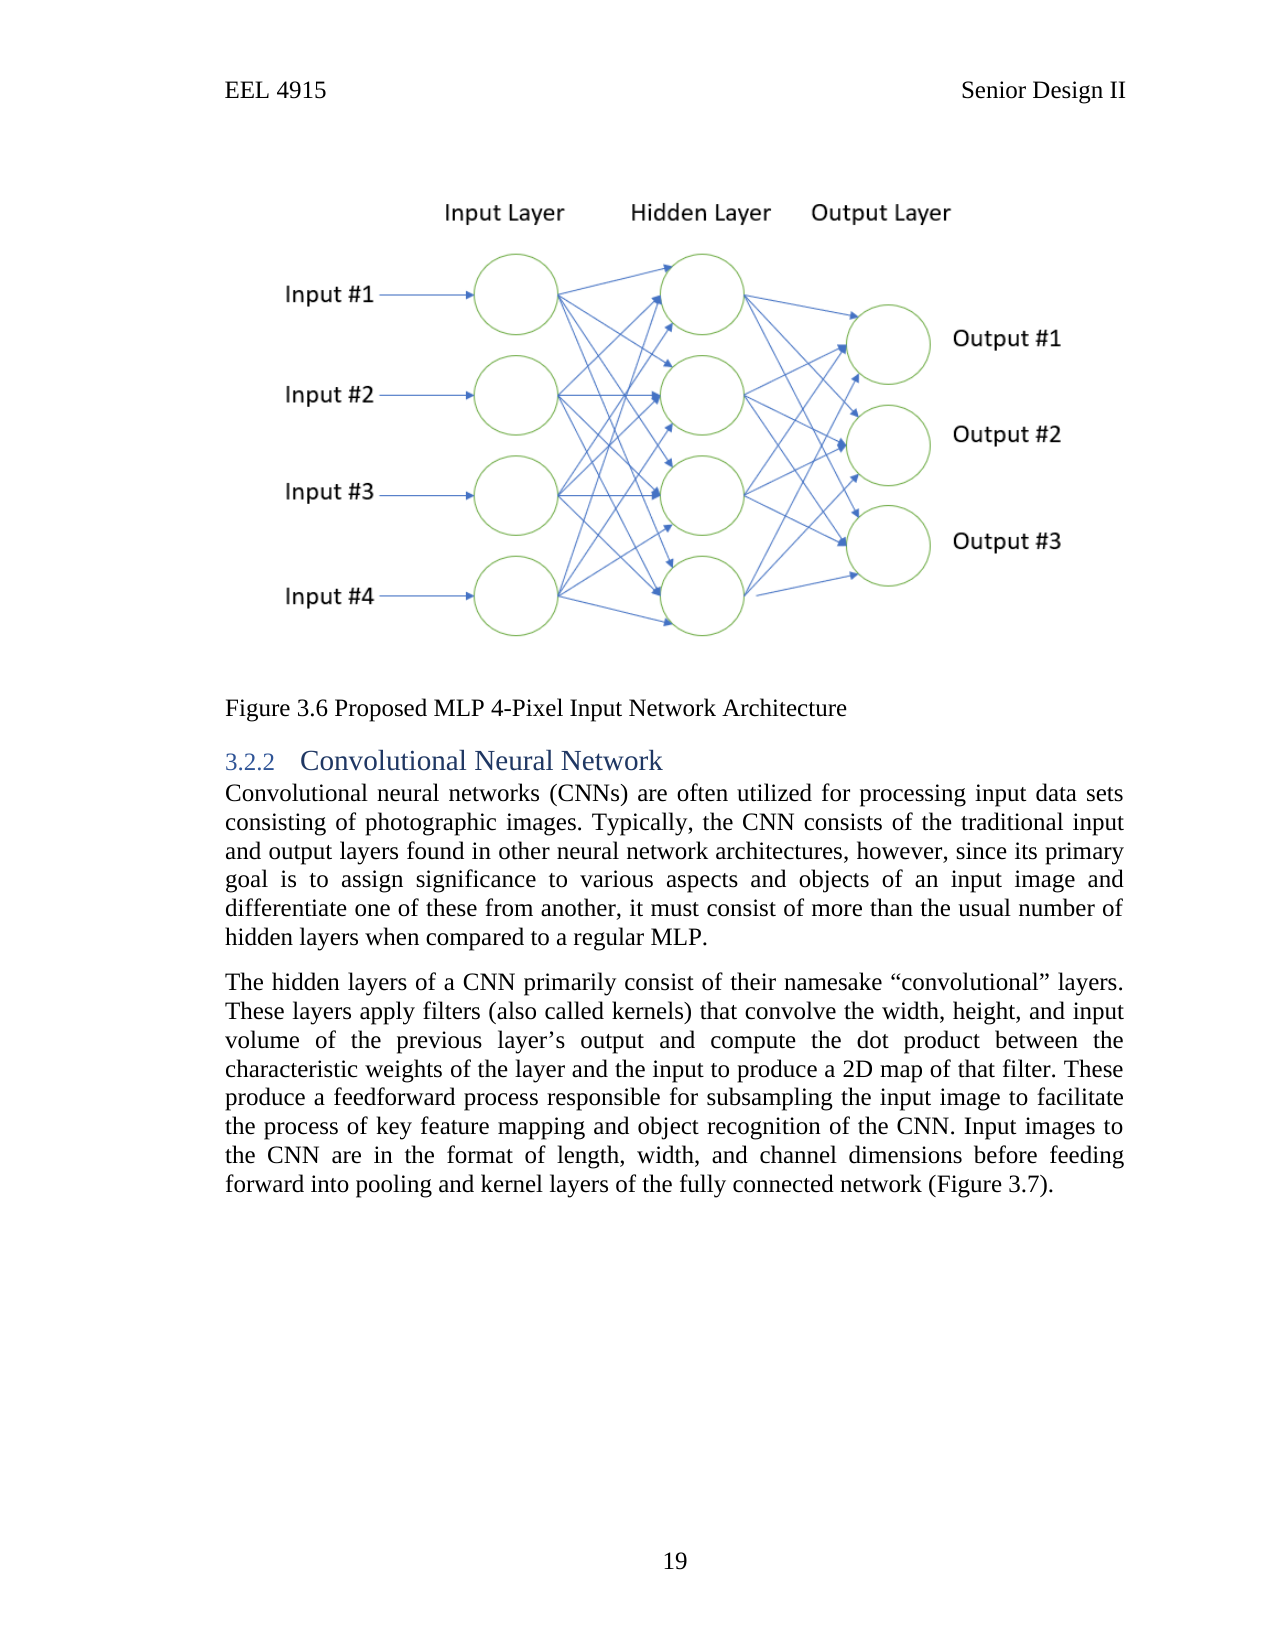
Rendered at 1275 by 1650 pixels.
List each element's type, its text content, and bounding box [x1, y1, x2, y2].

text Convolutional neural networks (CNNs) are often utilized for processing input data sets consisting of photographic images. Typically, the CNN consists of the traditional input and output layers found in other neural network architectures, however, since its primary goal is to assign significance to various aspects and objects of an input image and differentiate one of these from another, it must consist of more than the usual number of hidden layers when compared to a regular MLP. [225, 778, 1125, 951]
picture [271, 150, 1085, 677]
subtitle Convolutional Neural Network [225, 743, 1125, 776]
